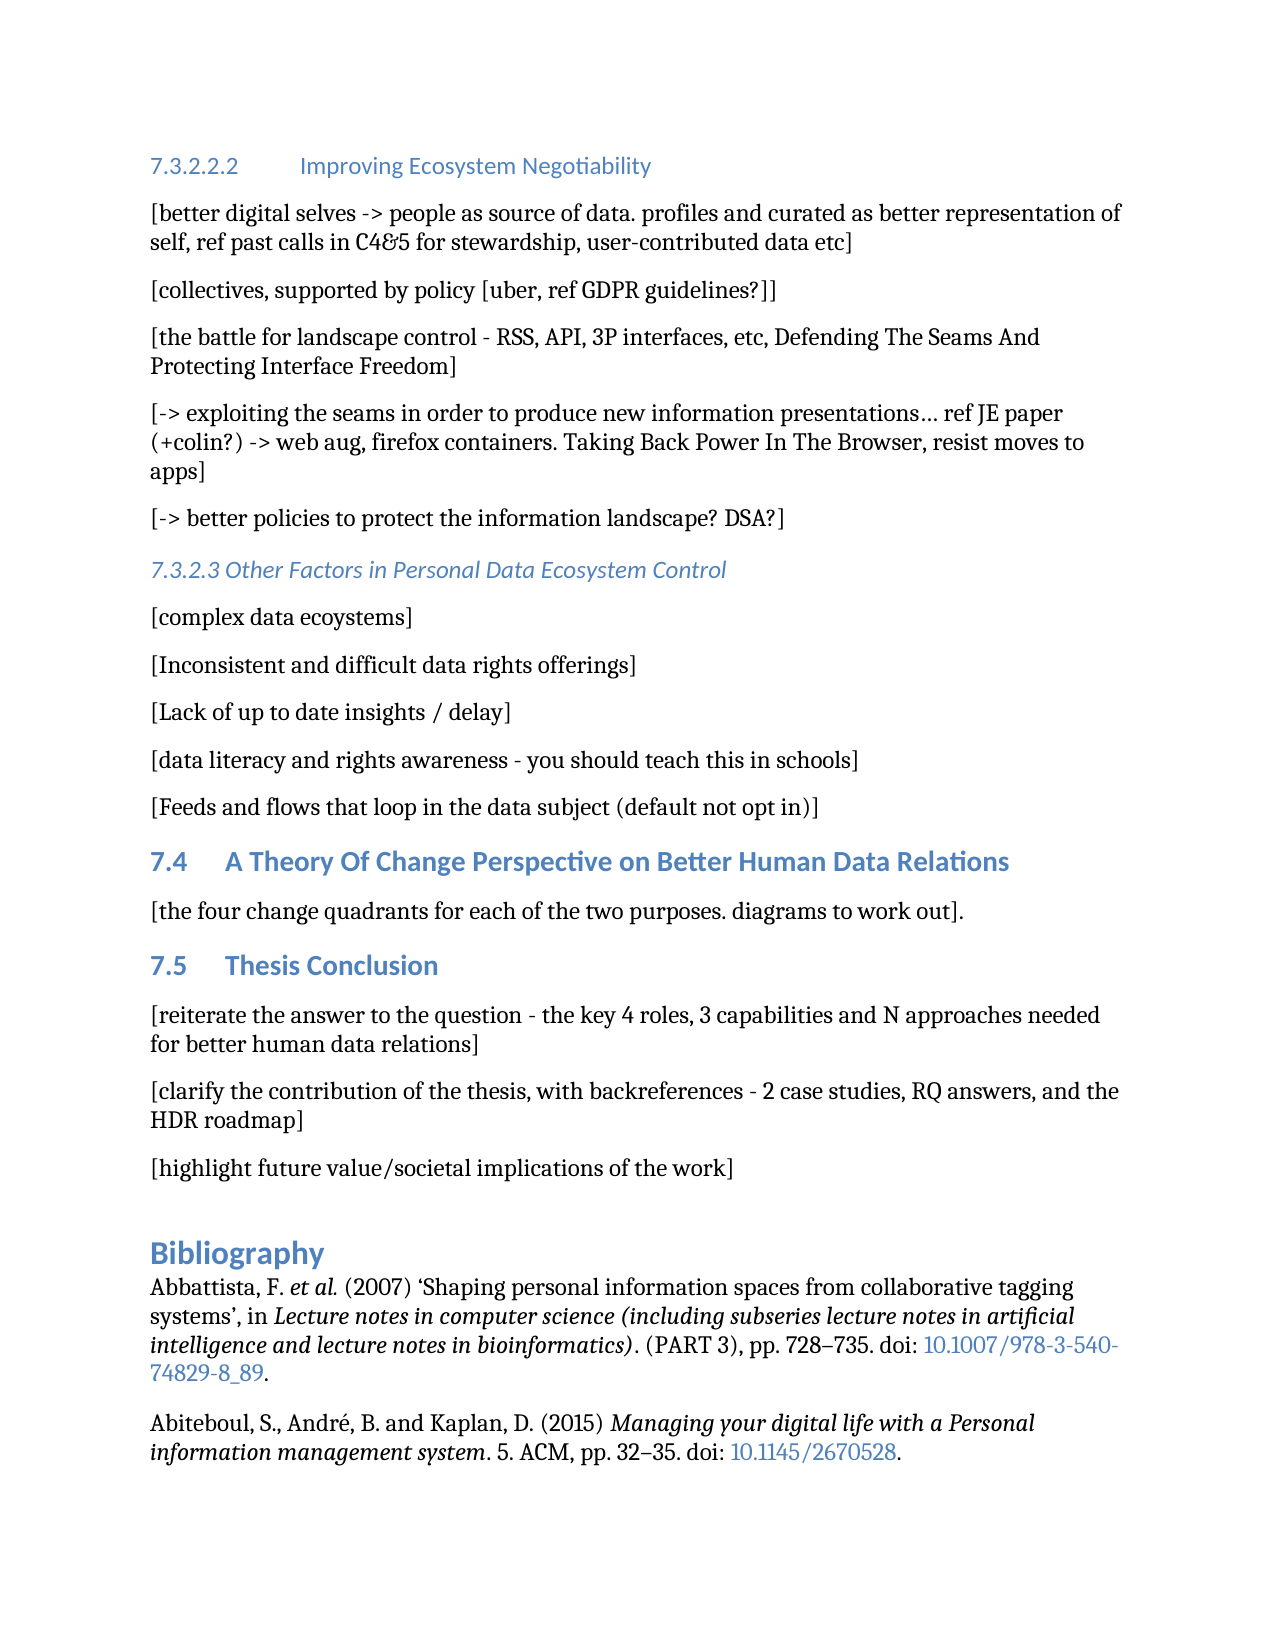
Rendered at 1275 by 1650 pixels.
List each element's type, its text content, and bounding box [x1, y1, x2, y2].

text [data literacy and rights awareness - you should teach this in schools] [150, 746, 1125, 774]
text Abiteboul, S., André, B. and Kaplan, D. (2015) Managing your digital life with a Personal information management system. 5. ACM, pp. 32–35. doi: 10.1145/2670528. [150, 1409, 1125, 1466]
subtitle Bibliography [150, 1232, 1125, 1273]
subtitle 7.3.2.2.2 Improving Ecosystem Negotiability [150, 150, 1125, 181]
text [-> better policies to protect the information landscape? DSA?] [150, 504, 1125, 533]
text [reiterate the answer to the question - the key 4 roles, 3 capabilities and N approaches needed for better human data relations] [150, 1001, 1125, 1058]
text [better digital selves -> people as source of data. profiles and curated as better representation of self, ref past calls in C4&5 for stewardship, user-contributed data etc] [150, 199, 1125, 257]
text [collectives, supported by policy [uber, ref GDPR guidelines?]] [150, 276, 1125, 304]
text [the battle for landscape control - RSS, API, 3P interfaces, etc, Defending The Seams And Protecting Interface Freedom] [150, 323, 1125, 381]
text Abbattista, F. et al. (2007) ‘Shaping personal information spaces from collaborative tagging systems’, in Lecture notes in computer science (including subseries lecture notes in artificial intelligence and lecture notes in bioinformatics). (PART 3), pp. 728–735. doi: 10.1007/978-3-540-74829-8_89. [150, 1273, 1125, 1388]
text [highlight future value/societal implications of the work] [150, 1153, 1125, 1182]
text [Lack of up to date insights / delay] [150, 698, 1125, 727]
text [Inconsistent and difficult data rights offerings] [150, 651, 1125, 679]
subtitle 7.3.2.3 Other Factors in Personal Data Ecosystem Control [150, 554, 1125, 584]
text [the four change quadrants for each of the two purposes. diagrams to work out]. [150, 897, 1125, 926]
text [clarify the contribution of the thesis, with backreferences - 2 case studies, RQ answers, and the HDR roadmap] [150, 1077, 1125, 1135]
subtitle 7.4 A Theory Of Change Perspective on Better Human Data Relations [150, 843, 1125, 878]
subtitle 7.5 Thesis Conclusion [150, 947, 1125, 982]
text [-> exploiting the seams in order to produce new information presentations… ref JE paper (+colin?) -> web aug, firefox containers. Taking Back Power In The Browser, resist moves to apps] [150, 399, 1125, 486]
text [complex data ecoystems] [150, 603, 1125, 632]
text [Feeds and flows that loop in the data subject (default not opt in)] [150, 793, 1125, 822]
